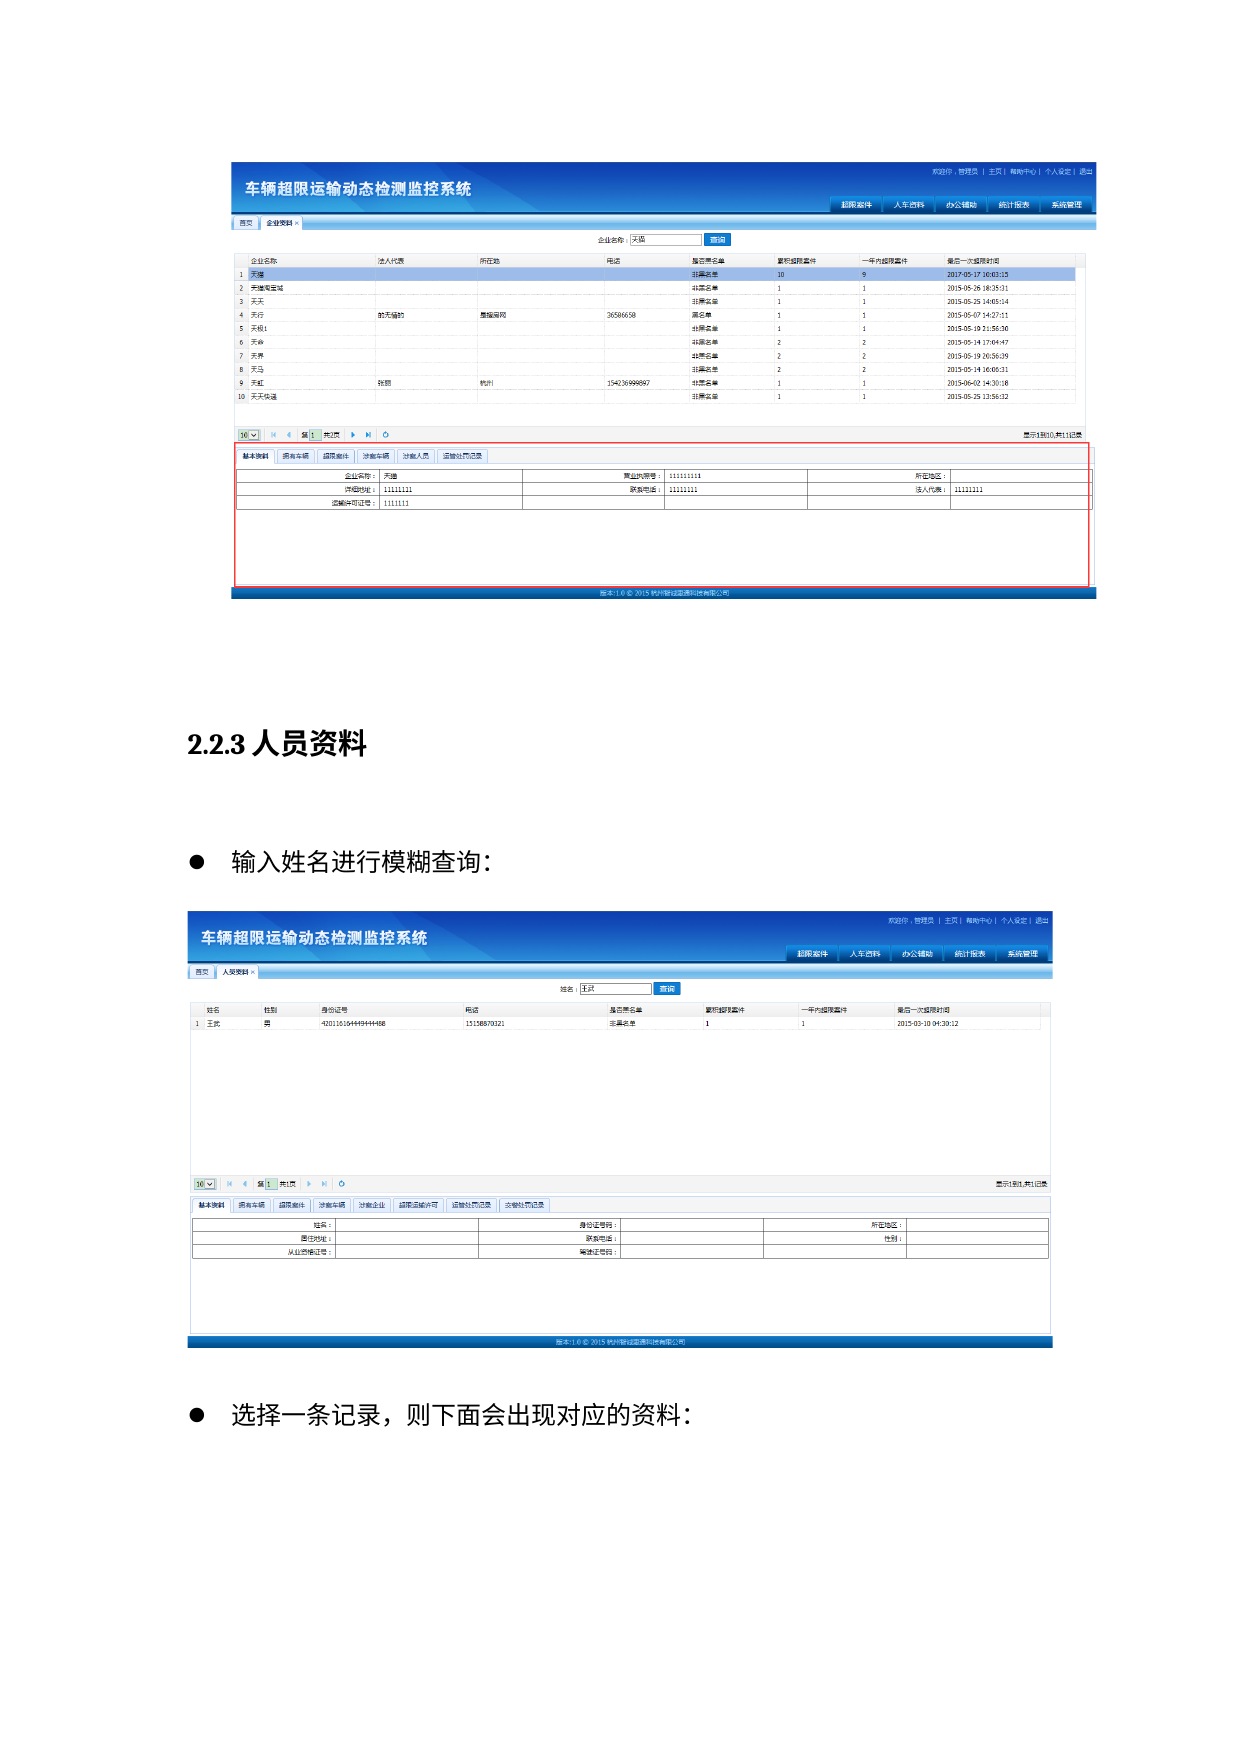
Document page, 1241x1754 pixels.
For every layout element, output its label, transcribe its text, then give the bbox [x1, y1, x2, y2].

picture [231, 162, 1097, 599]
subtitle 2.2.3人员资料 [187, 709, 1053, 774]
picture [187, 911, 1053, 1348]
list 选择一条记录，则下面会出现对应的资料： [187, 1381, 1053, 1446]
list 输入姓名进行模糊查询： [187, 828, 1053, 893]
